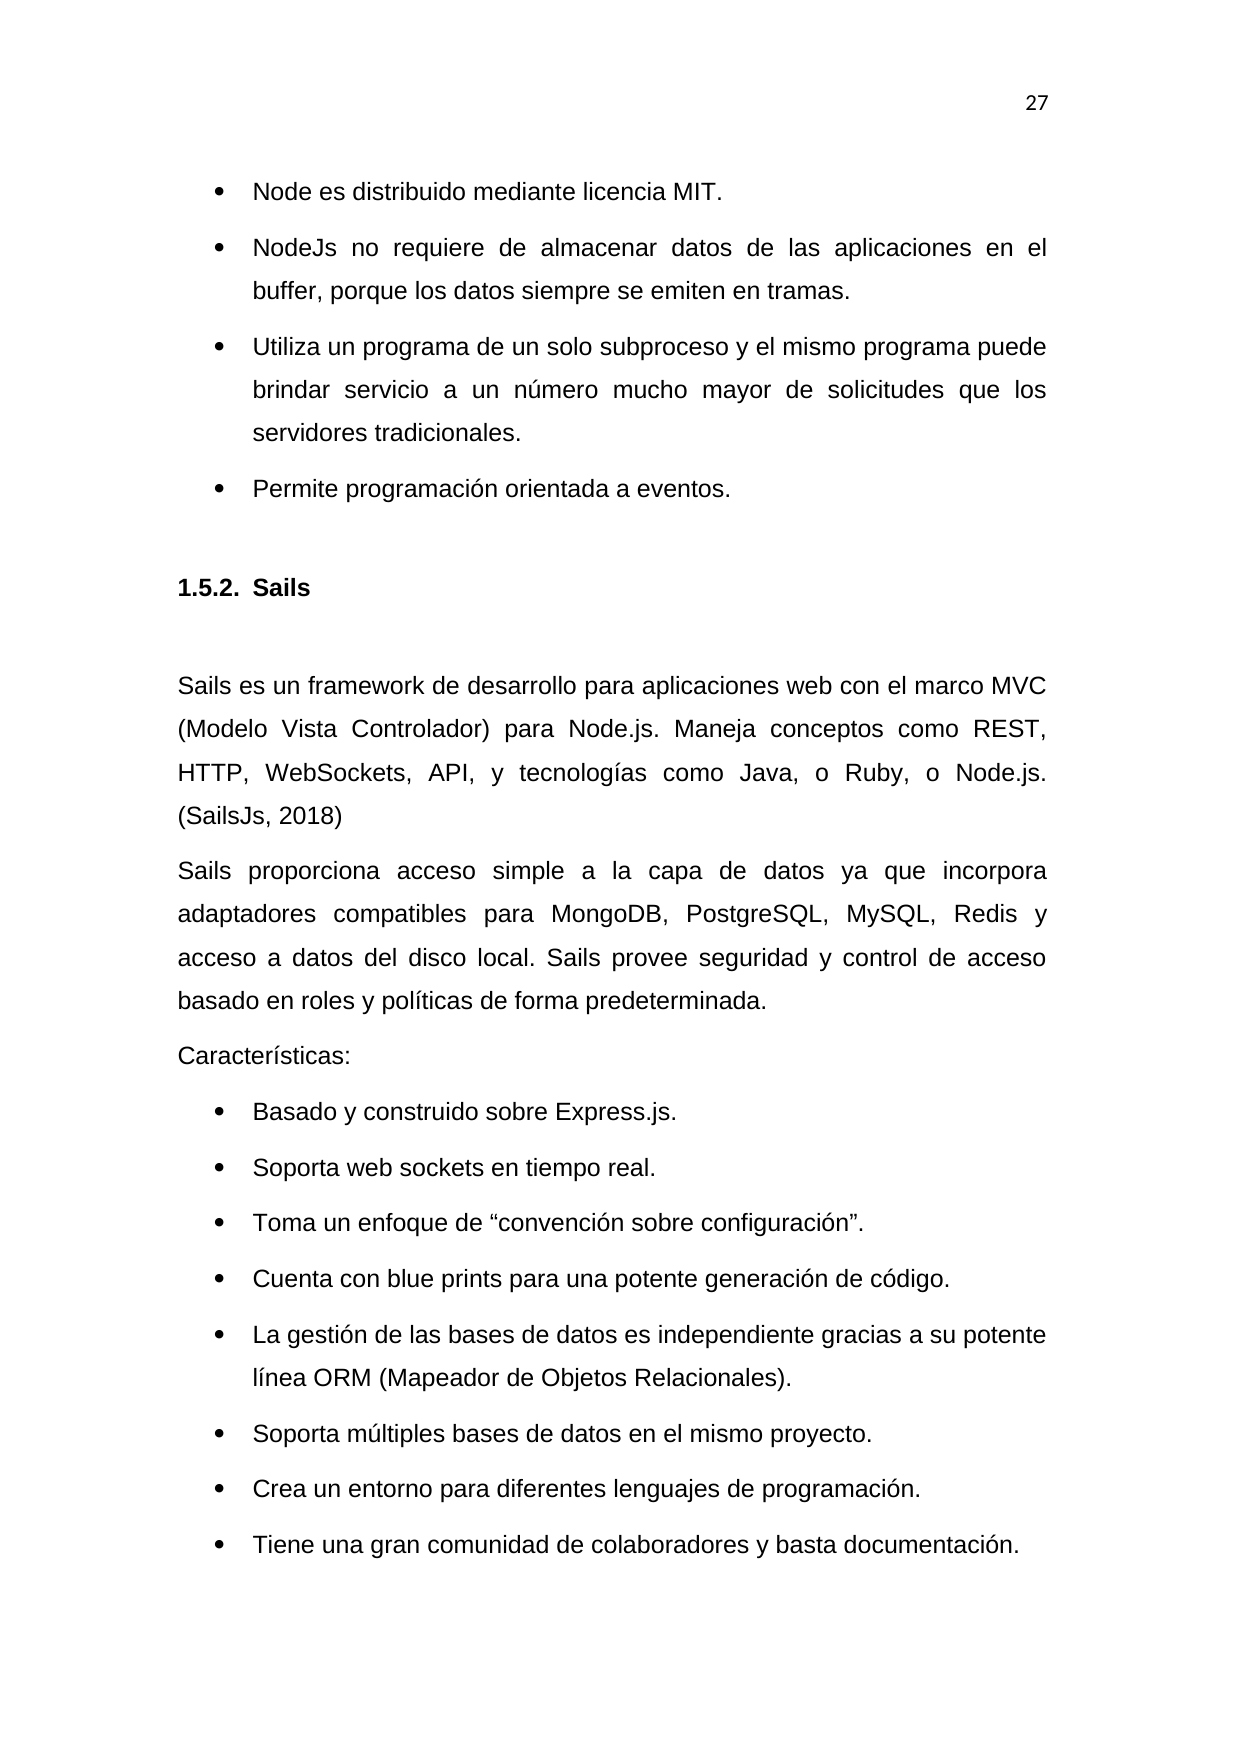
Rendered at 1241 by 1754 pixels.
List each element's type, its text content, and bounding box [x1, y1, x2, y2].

list Cuenta con blue prints para una potente generación de código. [215, 1264, 1048, 1293]
text Sails es un framework de desarrollo para aplicaciones web con el marco MVC (Modelo Vista Controlador) para Node.js. Maneja conceptos como REST, HTTP, WebSockets, API, y tecnologías como Java, o Ruby, o Node.js. [177, 671, 1048, 829]
list Utiliza un programa de un solo subproceso y el mismo programa puede brindar servicio a un número mucho mayor de solicitudes que los servidores tradicionales. [215, 332, 1048, 447]
text Sails proporciona acceso simple a la capa de datos ya que incorpora adaptadores compatibles para MongoDB, PostgreSQL, MySQL, Redis y acceso a datos del disco local. Sails provee seguridad y control de acceso basado en roles y políticas de forma predeterminada. [177, 856, 1048, 1014]
list Soporta múltiples bases de datos en el mismo proyecto. [215, 1419, 1048, 1448]
list NodeJs no requiere de almacenar datos de las aplicaciones en el buffer, porque los datos siempre se emiten en tramas. [215, 233, 1048, 305]
list Node es distribuido mediante licencia MIT. [215, 177, 1048, 206]
subtitle Sails [177, 573, 1048, 601]
text Características: [177, 1041, 1048, 1070]
list La gestión de las bases de datos es independiente gracias a su potente línea ORM (Mapeador de Objetos Relacionales). [215, 1320, 1048, 1392]
list Soporta web sockets en tiempo real. [215, 1153, 1048, 1182]
list Tiene una gran comunidad de colaboradores y basta documentación. [215, 1530, 1048, 1559]
list Permite programación orientada a eventos. [215, 474, 1048, 503]
list Crea un entorno para diferentes lenguajes de programación. [215, 1474, 1048, 1503]
list Basado y construido sobre Express.js. [215, 1097, 1048, 1126]
list Toma un enfoque de “convención sobre configuración”. [215, 1208, 1048, 1237]
